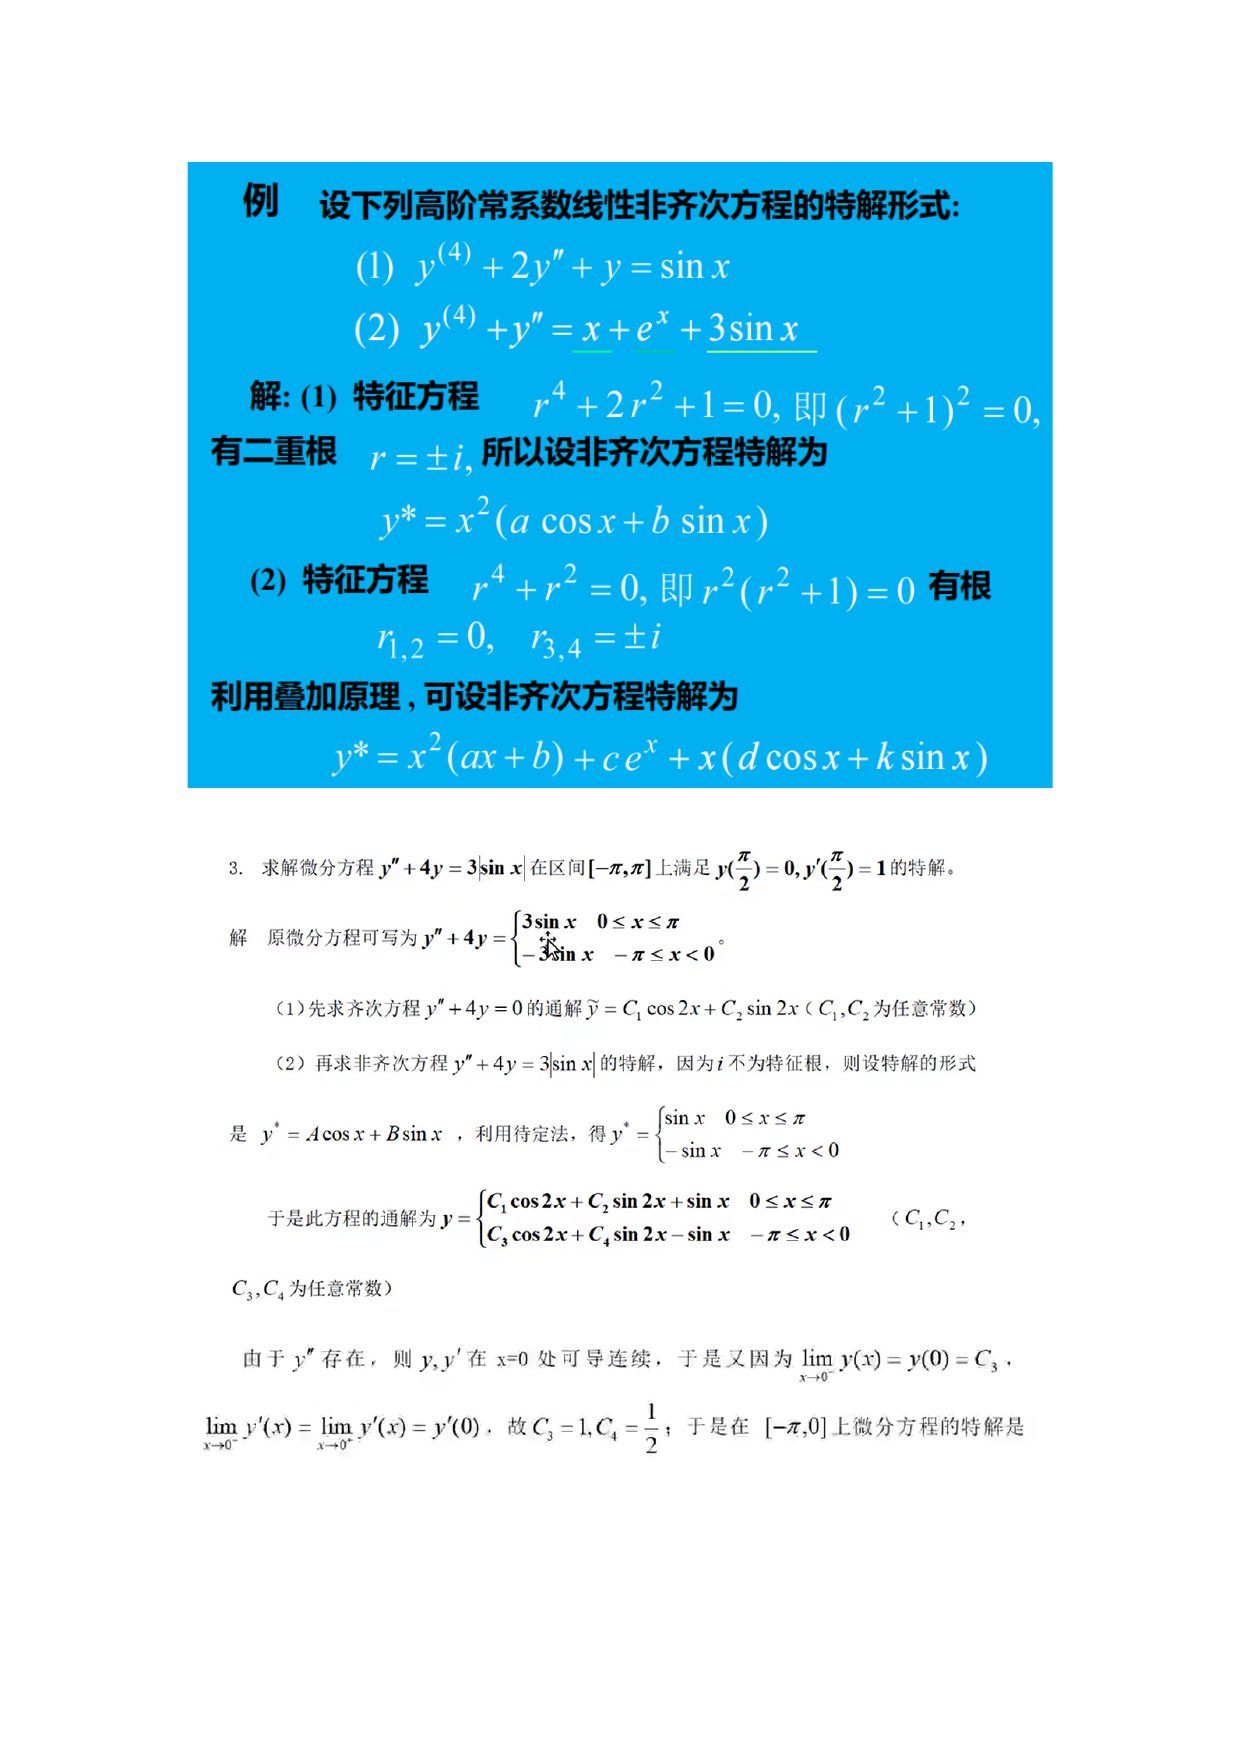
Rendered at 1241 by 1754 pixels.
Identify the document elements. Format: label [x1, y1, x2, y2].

picture [554, 250, 563, 259]
picture [704, 587, 711, 603]
picture [610, 321, 629, 339]
picture [723, 747, 728, 772]
picture [515, 438, 527, 464]
picture [370, 336, 384, 340]
picture [307, 682, 335, 710]
picture [212, 683, 233, 710]
picture [653, 506, 661, 532]
picture [420, 261, 427, 279]
picture [622, 577, 628, 600]
picture [660, 311, 666, 323]
picture [633, 576, 638, 598]
picture [648, 448, 669, 465]
picture [668, 191, 697, 219]
picture [370, 201, 379, 208]
picture [317, 386, 321, 405]
picture [908, 578, 914, 603]
picture [717, 261, 725, 278]
picture [556, 746, 562, 773]
picture [414, 639, 422, 647]
picture [707, 201, 728, 218]
picture [708, 516, 713, 532]
picture [683, 516, 694, 532]
picture [372, 453, 379, 469]
picture [358, 257, 363, 281]
picture [449, 382, 460, 409]
picture [626, 624, 644, 643]
picture [688, 261, 693, 277]
picture [747, 438, 764, 448]
picture [573, 259, 591, 277]
picture [514, 272, 527, 277]
picture [700, 192, 706, 199]
picture [318, 437, 336, 464]
picture [379, 631, 385, 648]
picture [231, 682, 241, 710]
picture [546, 583, 554, 600]
picture [518, 208, 527, 219]
picture [386, 382, 394, 390]
picture [425, 323, 434, 341]
picture [672, 437, 701, 465]
picture [535, 400, 542, 416]
picture [580, 516, 590, 531]
picture [449, 243, 460, 260]
picture [907, 200, 917, 208]
picture [495, 437, 512, 465]
picture [735, 438, 765, 465]
picture [352, 193, 381, 218]
picture [520, 682, 548, 710]
picture [409, 578, 428, 592]
picture [805, 752, 816, 768]
picture [624, 513, 643, 532]
picture [878, 742, 890, 769]
picture [462, 756, 468, 768]
picture [534, 741, 542, 767]
picture [514, 251, 527, 267]
picture [980, 745, 986, 773]
picture [795, 191, 855, 218]
picture [432, 732, 440, 741]
picture [288, 438, 292, 463]
picture [857, 191, 882, 218]
picture [492, 564, 504, 582]
picture [699, 515, 703, 532]
picture [391, 639, 395, 658]
picture [607, 261, 614, 278]
picture [402, 191, 411, 218]
picture [767, 752, 780, 769]
picture [356, 318, 363, 346]
picture [402, 505, 415, 520]
picture [428, 446, 446, 465]
picture [554, 450, 574, 465]
picture [533, 312, 542, 322]
picture [520, 516, 528, 532]
picture [320, 201, 330, 217]
picture [662, 262, 673, 277]
picture [461, 395, 478, 408]
picture [536, 261, 543, 278]
picture [714, 451, 732, 464]
picture [762, 192, 790, 218]
picture [468, 622, 484, 647]
picture [778, 582, 788, 586]
picture [603, 516, 611, 532]
picture [907, 190, 916, 198]
picture [456, 692, 466, 708]
picture [608, 412, 622, 416]
picture [784, 752, 791, 769]
picture [512, 197, 538, 209]
picture [791, 751, 800, 767]
picture [559, 692, 580, 710]
picture [615, 191, 634, 217]
picture [449, 747, 453, 770]
picture [553, 381, 565, 399]
picture [1015, 398, 1020, 421]
picture [576, 751, 594, 769]
picture [584, 191, 602, 219]
picture [849, 749, 868, 768]
picture [462, 515, 469, 532]
picture [428, 691, 442, 703]
picture [471, 751, 482, 768]
picture [498, 210, 506, 217]
picture [889, 193, 907, 219]
picture [549, 647, 554, 655]
picture [583, 682, 611, 709]
picture [605, 191, 614, 219]
picture [331, 389, 336, 409]
picture [304, 565, 365, 592]
picture [268, 184, 277, 216]
picture [767, 437, 780, 465]
picture [636, 191, 648, 218]
picture [336, 566, 344, 573]
picture [448, 192, 464, 219]
picture [280, 572, 285, 593]
picture [505, 748, 524, 767]
picture [755, 392, 760, 416]
picture [245, 684, 271, 710]
picture [388, 257, 393, 280]
picture [354, 382, 383, 409]
picture [947, 400, 952, 426]
picture [833, 578, 837, 603]
picture [386, 390, 395, 409]
picture [1026, 398, 1030, 421]
picture [524, 438, 530, 446]
picture [275, 688, 282, 699]
picture [653, 191, 666, 218]
picture [903, 752, 914, 768]
picture [439, 206, 443, 218]
picture [682, 321, 700, 339]
picture [731, 191, 760, 219]
picture [702, 752, 713, 769]
picture [567, 564, 575, 573]
picture [731, 323, 743, 340]
picture [677, 682, 702, 710]
picture [741, 581, 747, 606]
picture [386, 515, 392, 532]
picture [842, 205, 852, 218]
picture [355, 741, 367, 756]
picture [638, 325, 645, 341]
picture [958, 401, 968, 405]
picture [610, 391, 621, 404]
picture [488, 682, 500, 709]
picture [518, 581, 535, 600]
picture [928, 752, 934, 768]
picture [782, 449, 796, 465]
picture [414, 751, 422, 768]
picture [709, 682, 737, 710]
picture [649, 741, 654, 752]
picture [573, 192, 585, 209]
picture [491, 205, 495, 218]
picture [640, 451, 648, 462]
picture [392, 316, 398, 344]
picture [418, 381, 446, 409]
picture [627, 683, 642, 691]
picture [545, 448, 555, 464]
picture [367, 565, 396, 593]
picture [526, 438, 543, 466]
picture [780, 567, 787, 577]
picture [676, 398, 694, 416]
picture [273, 383, 280, 391]
picture [748, 742, 759, 769]
picture [484, 751, 492, 767]
picture [663, 574, 675, 601]
picture [569, 639, 580, 657]
picture [488, 321, 507, 339]
picture [930, 571, 959, 599]
picture [898, 403, 917, 422]
picture [653, 381, 661, 389]
picture [784, 323, 795, 340]
picture [330, 192, 349, 218]
picture [474, 583, 481, 600]
picture [384, 193, 405, 219]
picture [738, 516, 747, 532]
picture [961, 571, 990, 599]
picture [263, 585, 274, 589]
picture [395, 384, 415, 408]
picture [680, 575, 691, 606]
picture [244, 184, 270, 216]
picture [187, 844, 1053, 1311]
picture [708, 191, 728, 202]
picture [483, 440, 495, 465]
picture [372, 252, 377, 277]
picture [960, 386, 968, 394]
picture [505, 682, 517, 709]
picture [594, 438, 607, 465]
picture [703, 438, 731, 465]
picture [761, 510, 766, 535]
picture [484, 259, 502, 277]
picture [425, 684, 454, 710]
picture [556, 438, 575, 447]
picture [653, 631, 659, 648]
picture [635, 753, 641, 760]
picture [956, 752, 967, 769]
picture [480, 496, 488, 504]
picture [543, 751, 549, 765]
picture [370, 684, 400, 709]
picture [338, 751, 344, 768]
picture [670, 749, 689, 768]
picture [351, 699, 359, 709]
picture [578, 398, 597, 416]
picture [876, 386, 884, 393]
picture [514, 323, 524, 342]
picture [497, 510, 502, 535]
picture [345, 703, 352, 709]
picture [586, 323, 598, 340]
picture [362, 689, 366, 699]
picture [855, 406, 868, 422]
picture [851, 583, 857, 607]
picture [700, 204, 707, 216]
picture [551, 695, 559, 707]
picture [604, 755, 612, 770]
picture [646, 323, 651, 331]
picture [699, 683, 706, 691]
picture [759, 587, 766, 603]
picture [725, 567, 732, 574]
picture [455, 453, 461, 469]
picture [511, 193, 525, 201]
picture [577, 438, 589, 465]
picture [371, 313, 383, 330]
picture [533, 631, 541, 648]
picture [646, 682, 675, 709]
picture [713, 313, 724, 339]
picture [267, 570, 273, 583]
picture [837, 401, 843, 426]
picture [398, 566, 426, 592]
picture [614, 683, 644, 709]
picture [798, 438, 826, 465]
picture [782, 438, 795, 447]
picture [920, 204, 936, 217]
picture [739, 753, 747, 769]
picture [649, 437, 657, 448]
picture [571, 516, 576, 531]
picture [802, 584, 821, 603]
picture [773, 204, 792, 218]
picture [252, 571, 257, 594]
picture [919, 751, 923, 768]
picture [820, 393, 824, 418]
picture [920, 191, 950, 219]
picture [898, 578, 904, 603]
picture [307, 436, 316, 464]
picture [416, 206, 420, 218]
picture [765, 392, 770, 416]
picture [543, 517, 556, 533]
picture [302, 390, 306, 408]
picture [626, 755, 634, 770]
picture [212, 436, 242, 464]
picture [465, 683, 485, 710]
picture [694, 261, 701, 277]
picture [458, 191, 476, 202]
picture [187, 1332, 1053, 1458]
picture [757, 322, 771, 340]
picture [454, 305, 464, 323]
picture [633, 400, 640, 416]
picture [662, 516, 668, 530]
picture [715, 515, 722, 532]
picture [879, 192, 886, 200]
picture [560, 517, 565, 532]
picture [906, 210, 918, 219]
picture [827, 752, 837, 769]
picture [552, 683, 558, 690]
picture [339, 683, 369, 710]
picture [935, 751, 942, 768]
picture [251, 381, 276, 409]
picture [511, 519, 518, 533]
picture [559, 682, 580, 693]
picture [606, 437, 638, 466]
picture [797, 393, 808, 420]
picture [365, 382, 384, 393]
picture [541, 191, 571, 218]
picture [929, 397, 933, 422]
